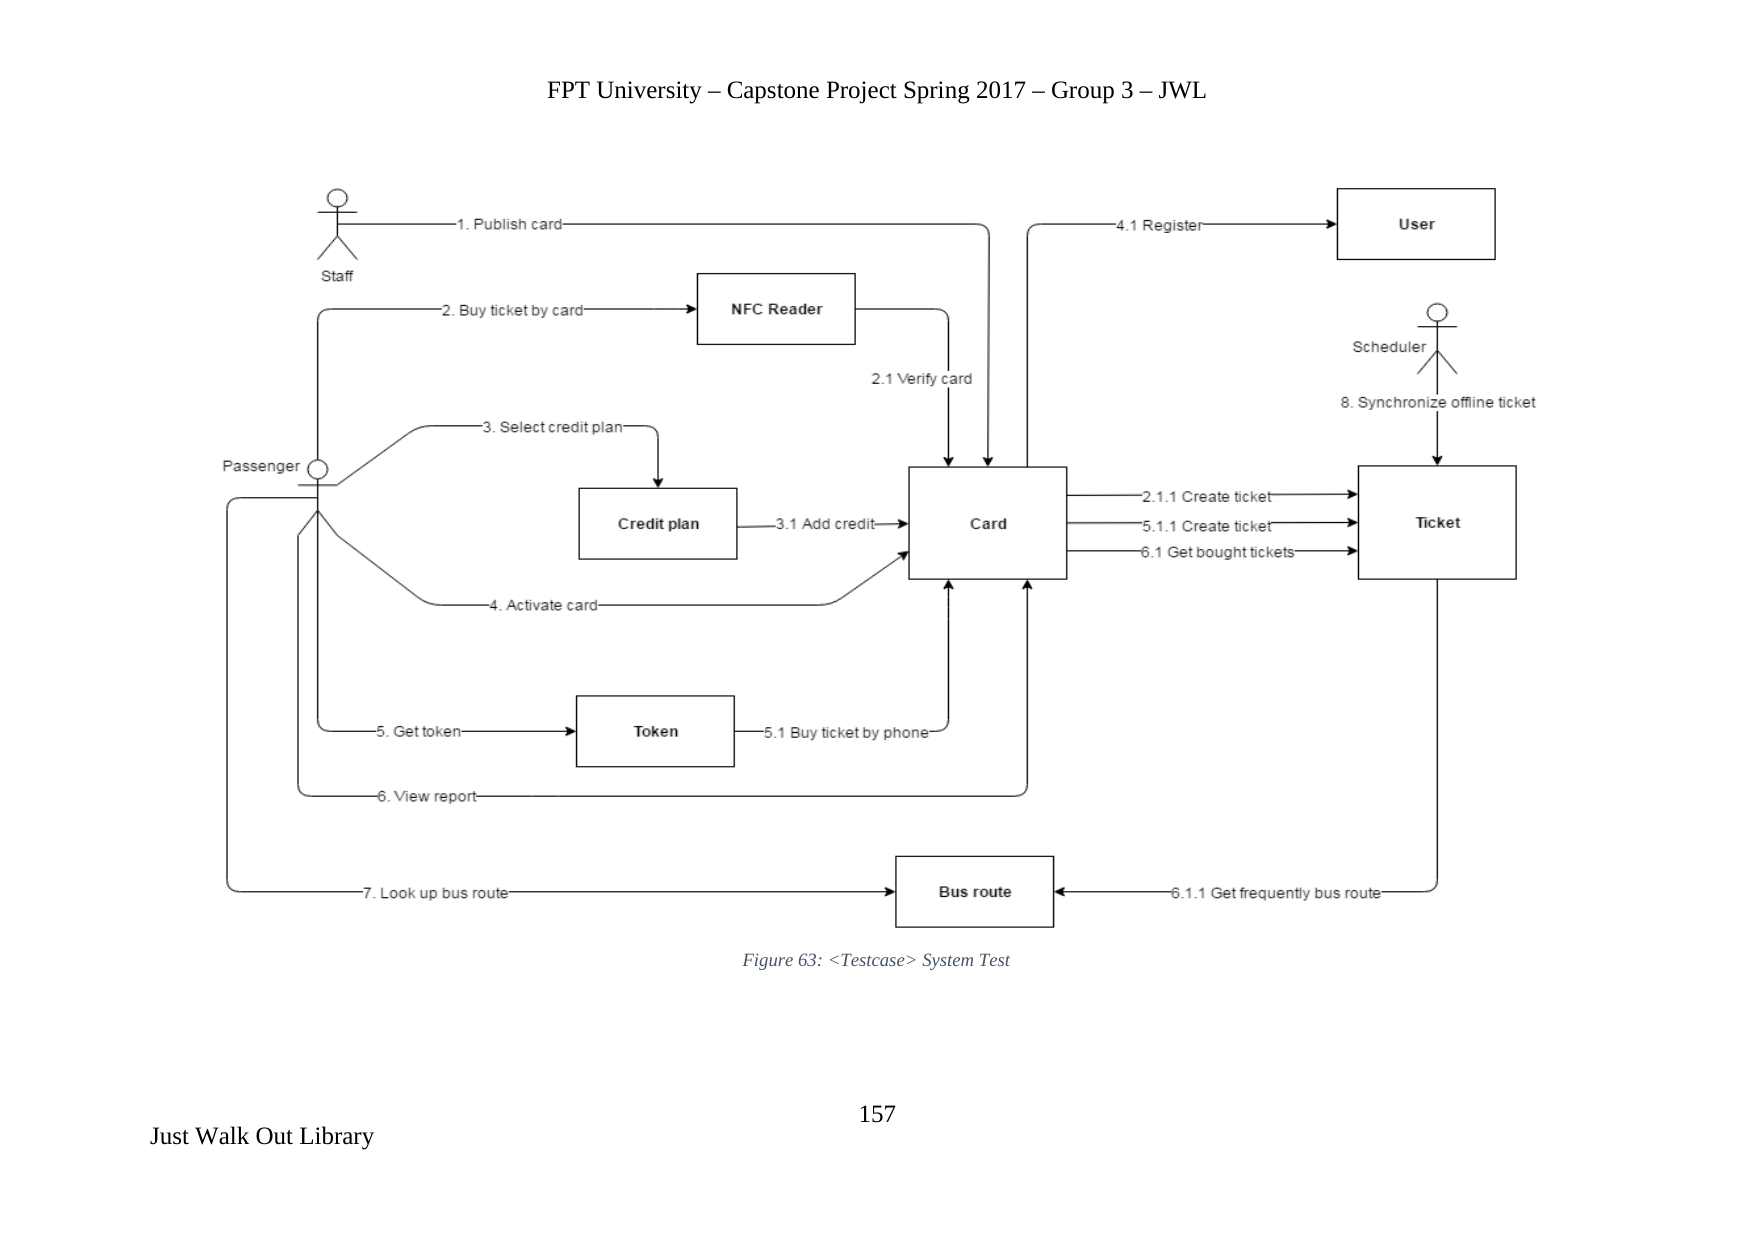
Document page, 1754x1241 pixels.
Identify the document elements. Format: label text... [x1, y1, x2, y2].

text Figure 63: <Testcase> System Test [150, 949, 1604, 971]
picture [216, 187, 1538, 929]
